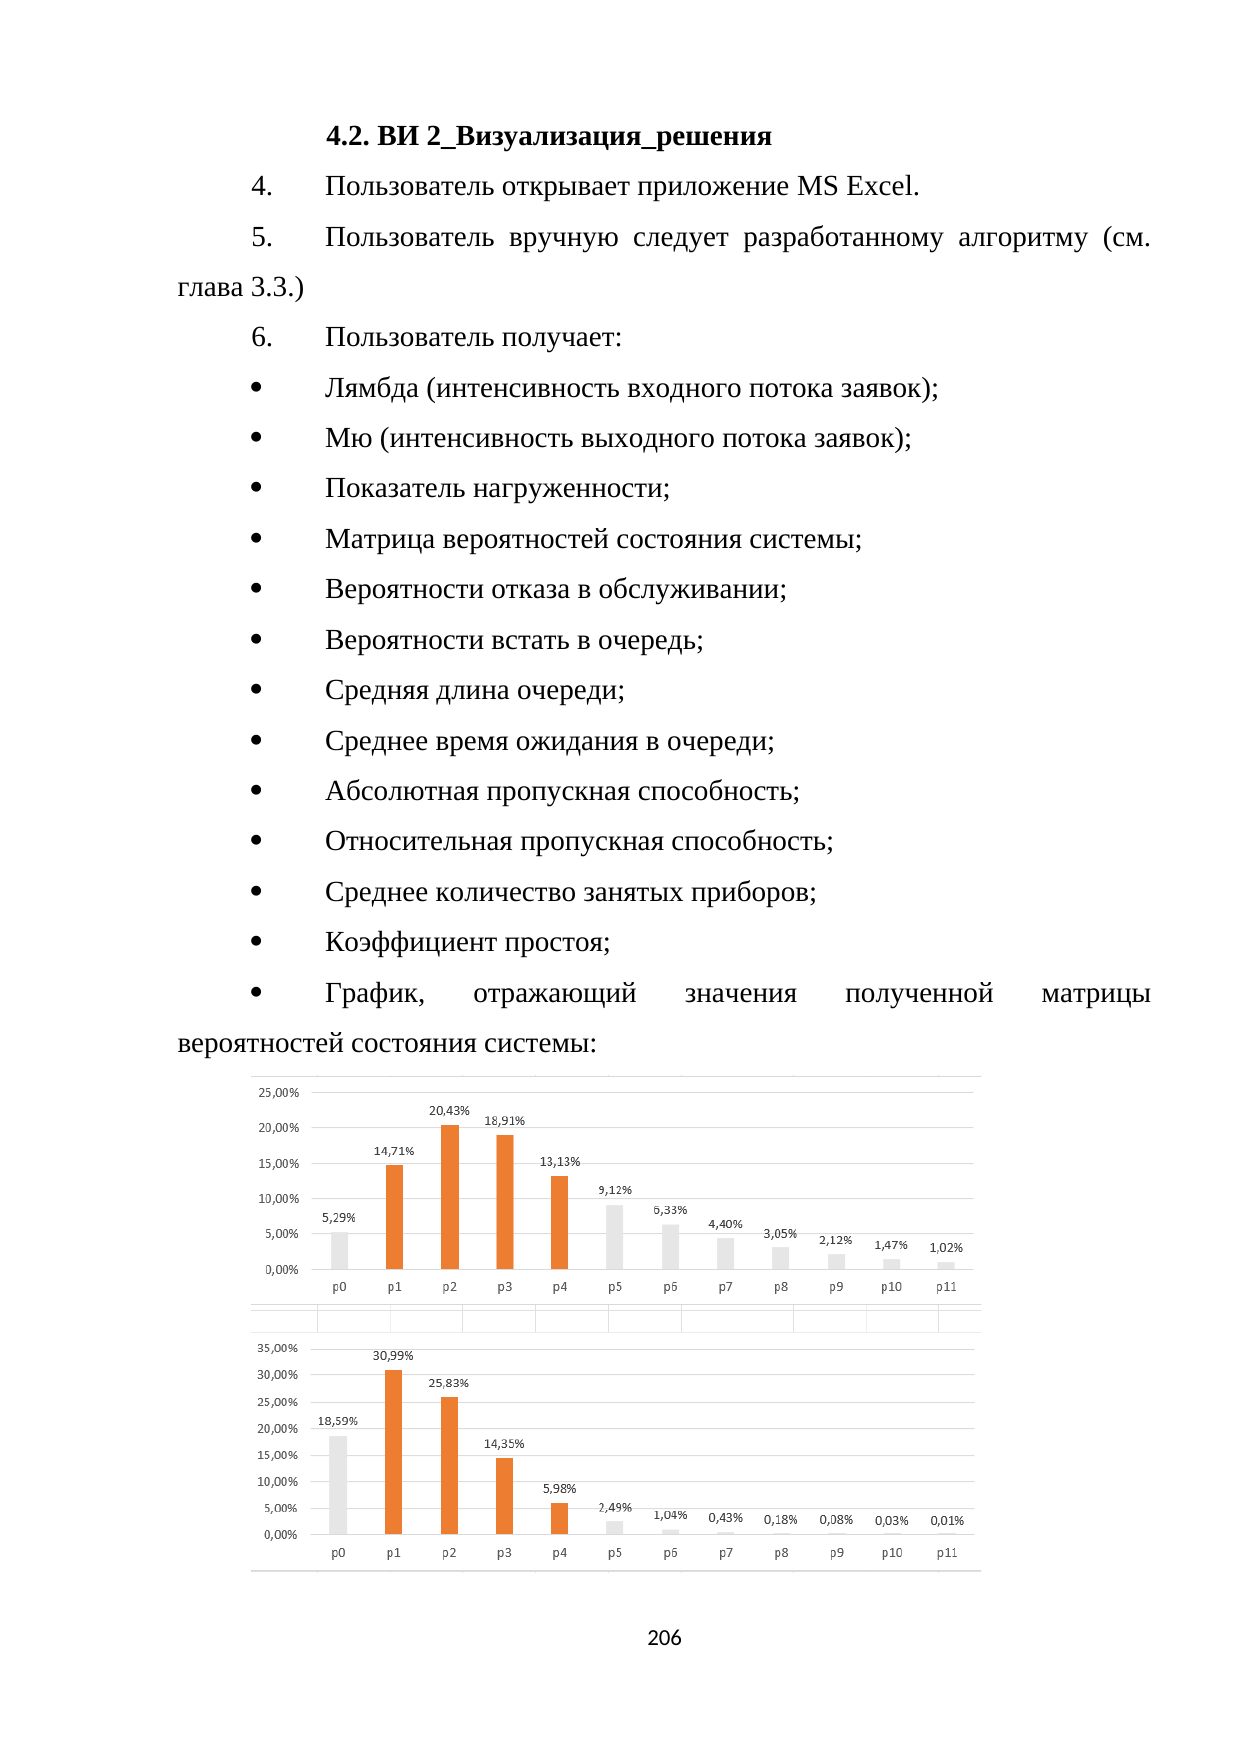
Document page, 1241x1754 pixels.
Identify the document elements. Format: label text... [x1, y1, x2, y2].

list Вероятности отказа в обслуживании; [177, 571, 1152, 605]
list Абсолютная пропускная способность; [177, 773, 1152, 807]
list Среднее количество занятых приборов; [177, 874, 1152, 907]
list Матрица вероятностей состояния системы; [177, 521, 1152, 554]
list Мю (интенсивность выходного потока заявок); [177, 420, 1152, 454]
subtitle 4.2. ВИ 2_Визуализация_решения [252, 118, 1152, 152]
list Пользователь получает: [177, 319, 1152, 353]
picture [251, 1075, 982, 1573]
list Лямбда (интенсивность входного потока заявок); [177, 370, 1152, 403]
list Среднее время ожидания в очереди; [177, 723, 1152, 756]
list Средняя длина очереди; [177, 672, 1152, 706]
list Вероятности встать в очередь; [177, 622, 1152, 655]
list Показатель нагруженности; [177, 471, 1152, 504]
list Коэффициент простоя; [177, 924, 1152, 958]
list Пользователь открывает приложение MS Excel. [177, 168, 1152, 202]
list Пользователь вручную следует разработанному алгоритму (см. глава 3.3.) [177, 219, 1152, 303]
list Относительная пропускная способность; [177, 823, 1152, 857]
list График, отражающий значения полученной матрицы вероятностей состояния системы: [177, 975, 1152, 1059]
